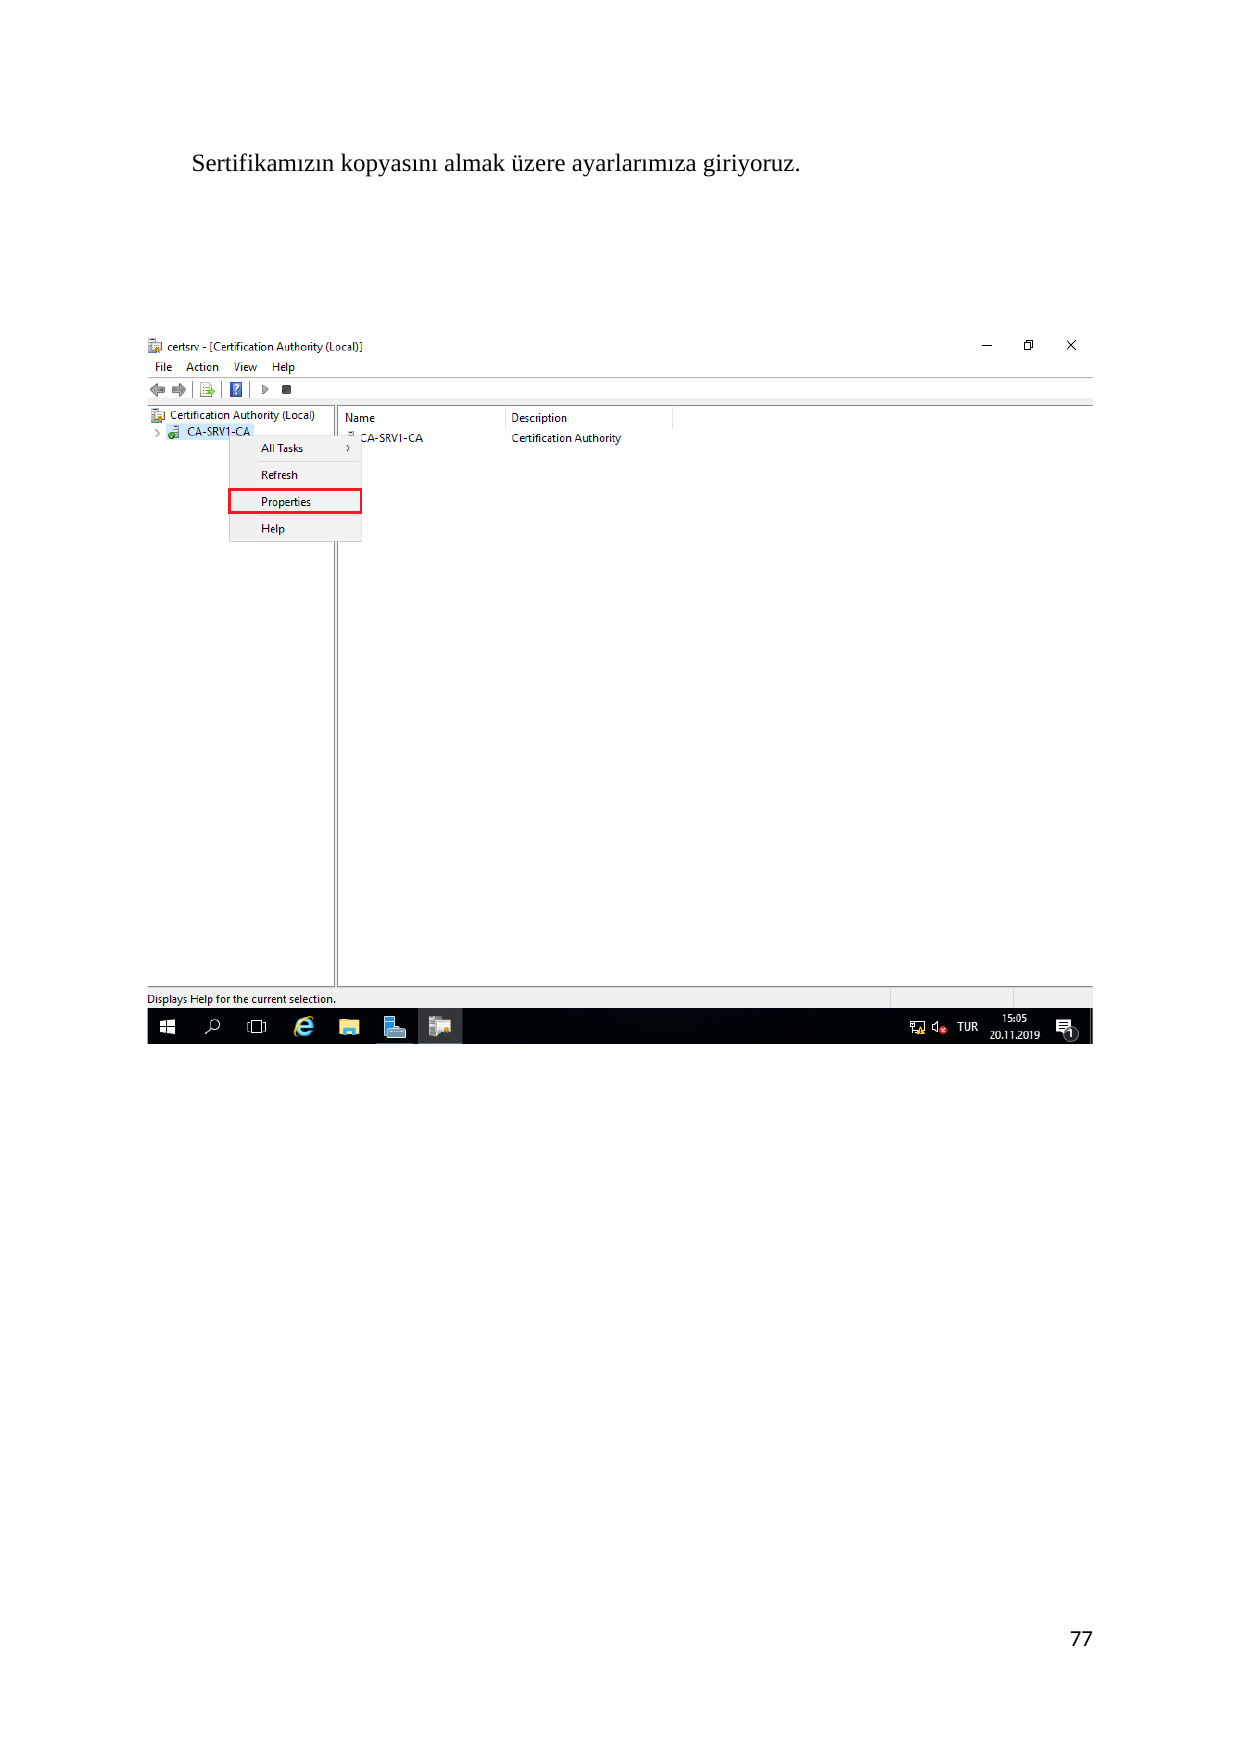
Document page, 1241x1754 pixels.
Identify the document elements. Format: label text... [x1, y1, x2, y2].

text Sertifikamızın kopyasını almak üzere ayarlarımıza giriyoruz. [148, 148, 1093, 176]
picture [147, 338, 1093, 1044]
